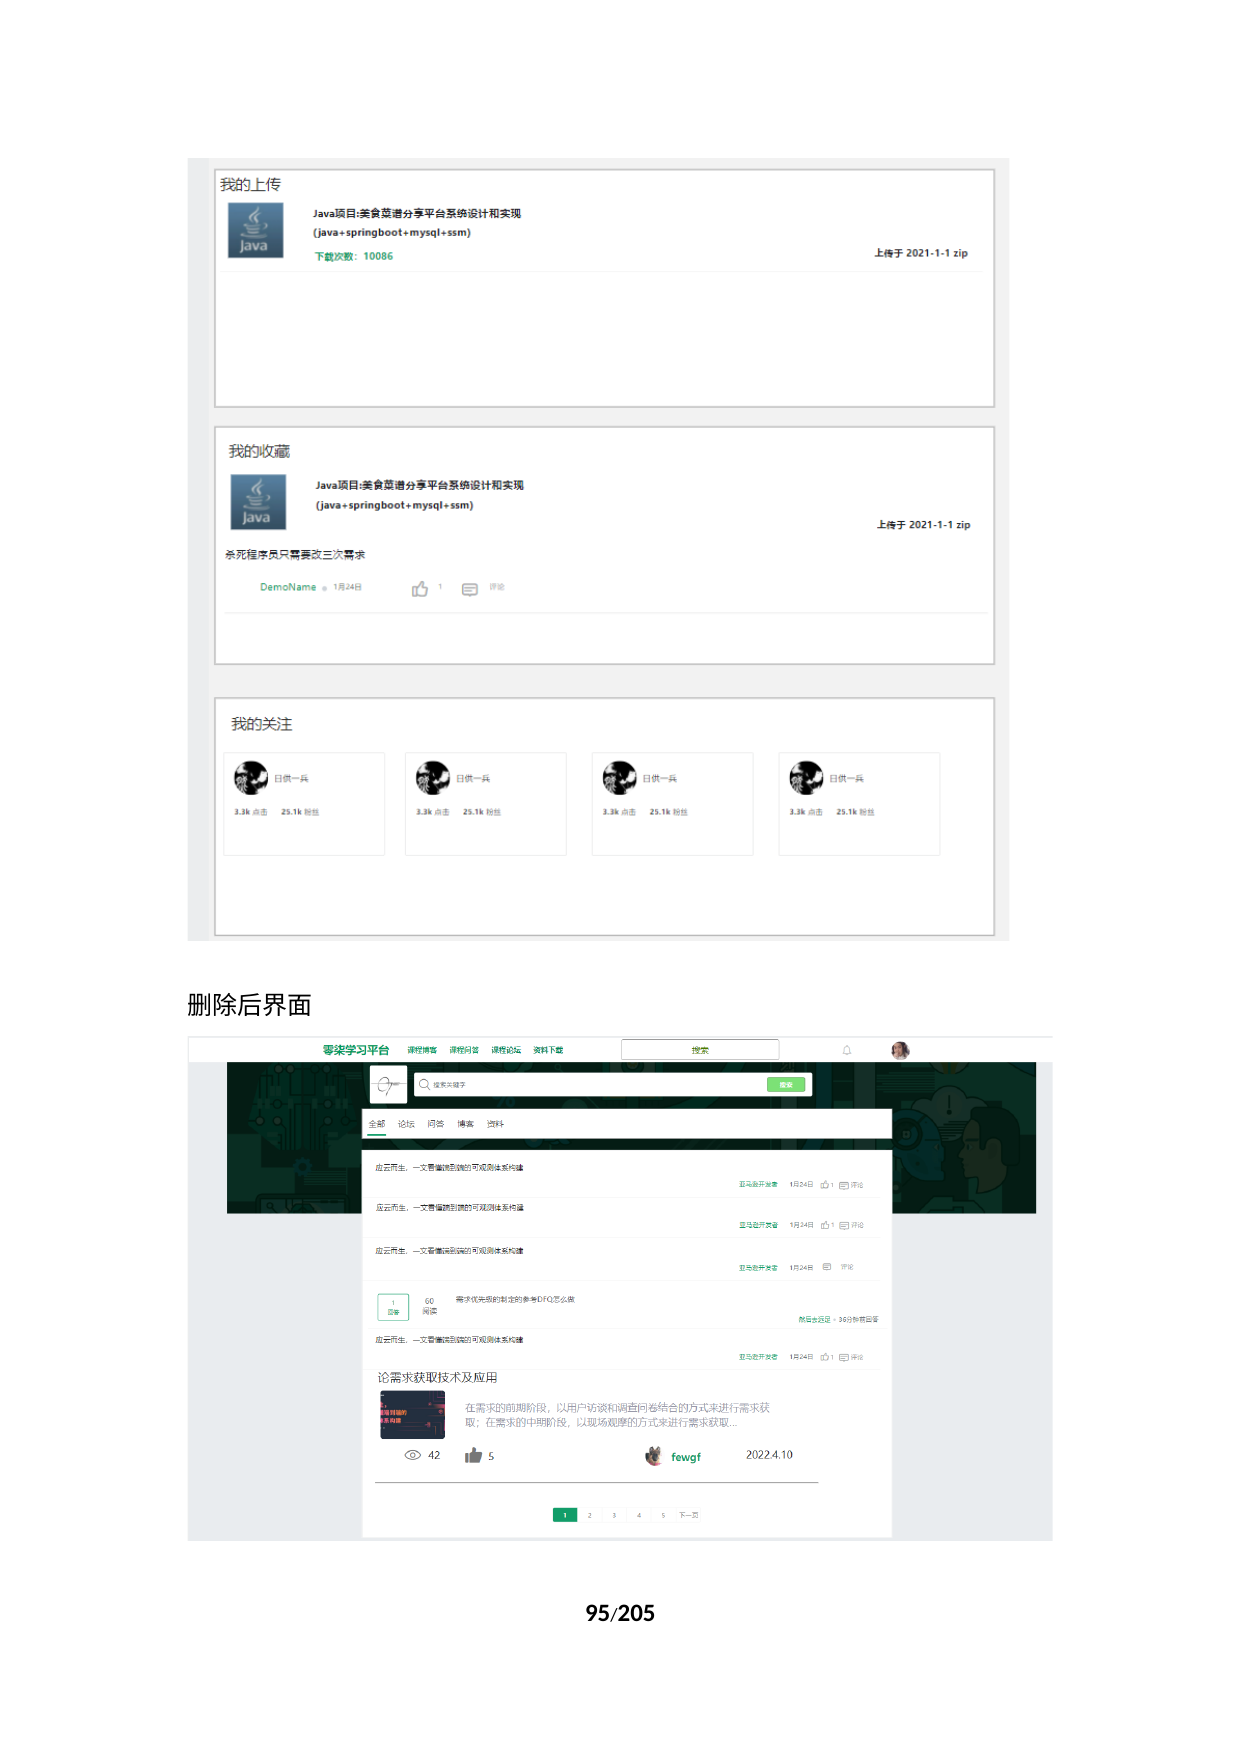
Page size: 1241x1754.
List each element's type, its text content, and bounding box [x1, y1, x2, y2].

text 删除后界面 [187, 971, 1053, 1036]
